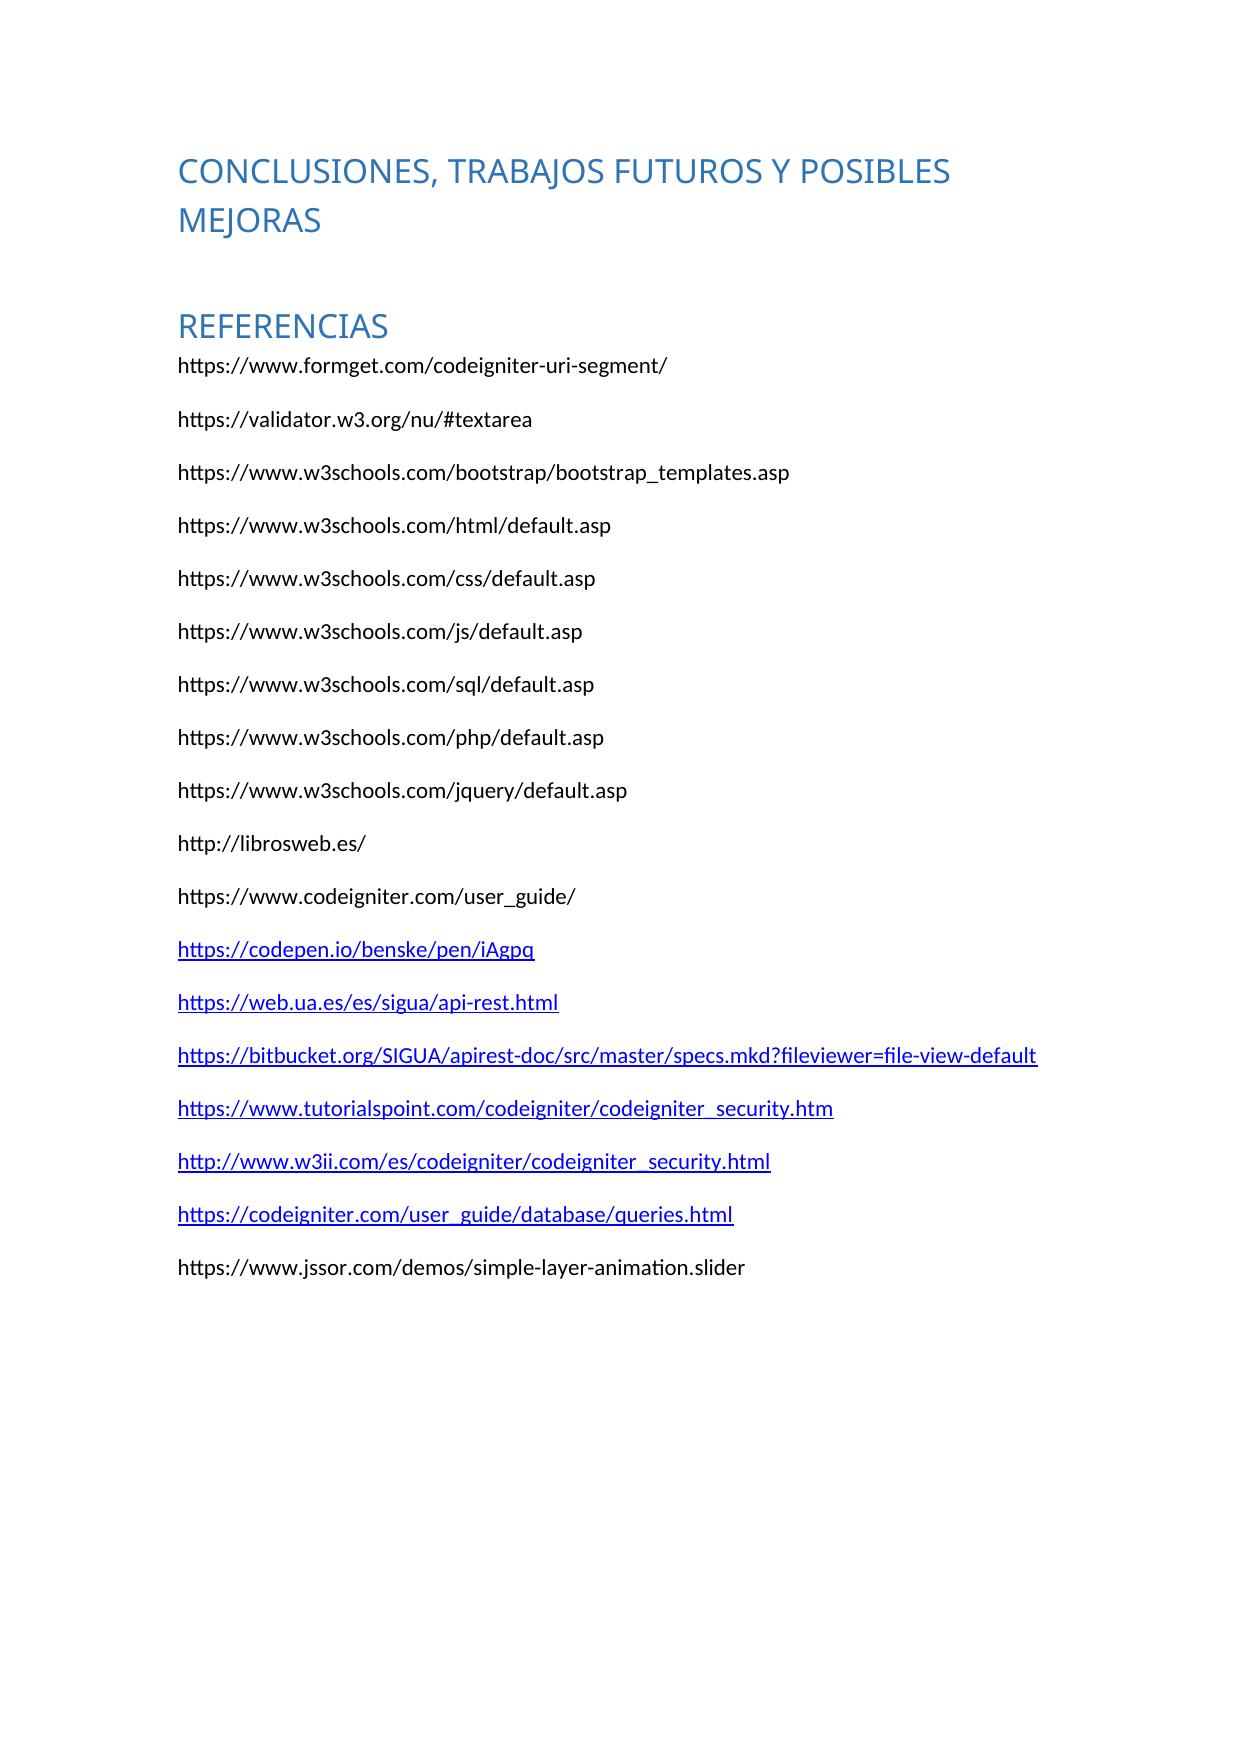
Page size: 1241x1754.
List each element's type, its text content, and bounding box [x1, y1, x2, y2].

subtitle CONCLUSIONES, TRABAJOS FUTUROS Y POSIBLES MEJORAS [177, 148, 1063, 242]
text https://www.w3schools.com/php/default.asp [177, 723, 1063, 751]
text https://bitbucket.org/SIGUA/apirest-doc/src/master/specs.mkd?fileviewer=file-view-default [177, 1041, 1063, 1069]
text https://www.codeigniter.com/user_guide/ [177, 882, 1063, 910]
text https://www.w3schools.com/sql/default.asp [177, 670, 1063, 698]
text https://web.ua.es/es/sigua/api-rest.html [177, 988, 1063, 1016]
text https://www.jssor.com/demos/simple-layer-animation.slider [177, 1253, 1063, 1281]
text http://librosweb.es/ [177, 829, 1063, 857]
text https://www.w3schools.com/html/default.asp [177, 511, 1063, 539]
subtitle REFERENCIAS [177, 303, 1063, 348]
text https://www.w3schools.com/js/default.asp [177, 617, 1063, 645]
text https://codeigniter.com/user_guide/database/queries.html [177, 1200, 1063, 1228]
text https://www.formget.com/codeigniter-uri-segment/ [177, 352, 1063, 380]
text https://validator.w3.org/nu/#textarea [177, 405, 1063, 433]
text https://www.w3schools.com/bootstrap/bootstrap_templates.asp [177, 458, 1063, 486]
text http://www.w3ii.com/es/codeigniter/codeigniter_security.html [177, 1147, 1063, 1175]
text https://www.w3schools.com/jquery/default.asp [177, 776, 1063, 804]
text https://www.tutorialspoint.com/codeigniter/codeigniter_security.htm [177, 1094, 1063, 1122]
text https://codepen.io/benske/pen/iAgpq [177, 935, 1063, 963]
text https://www.w3schools.com/css/default.asp [177, 564, 1063, 592]
